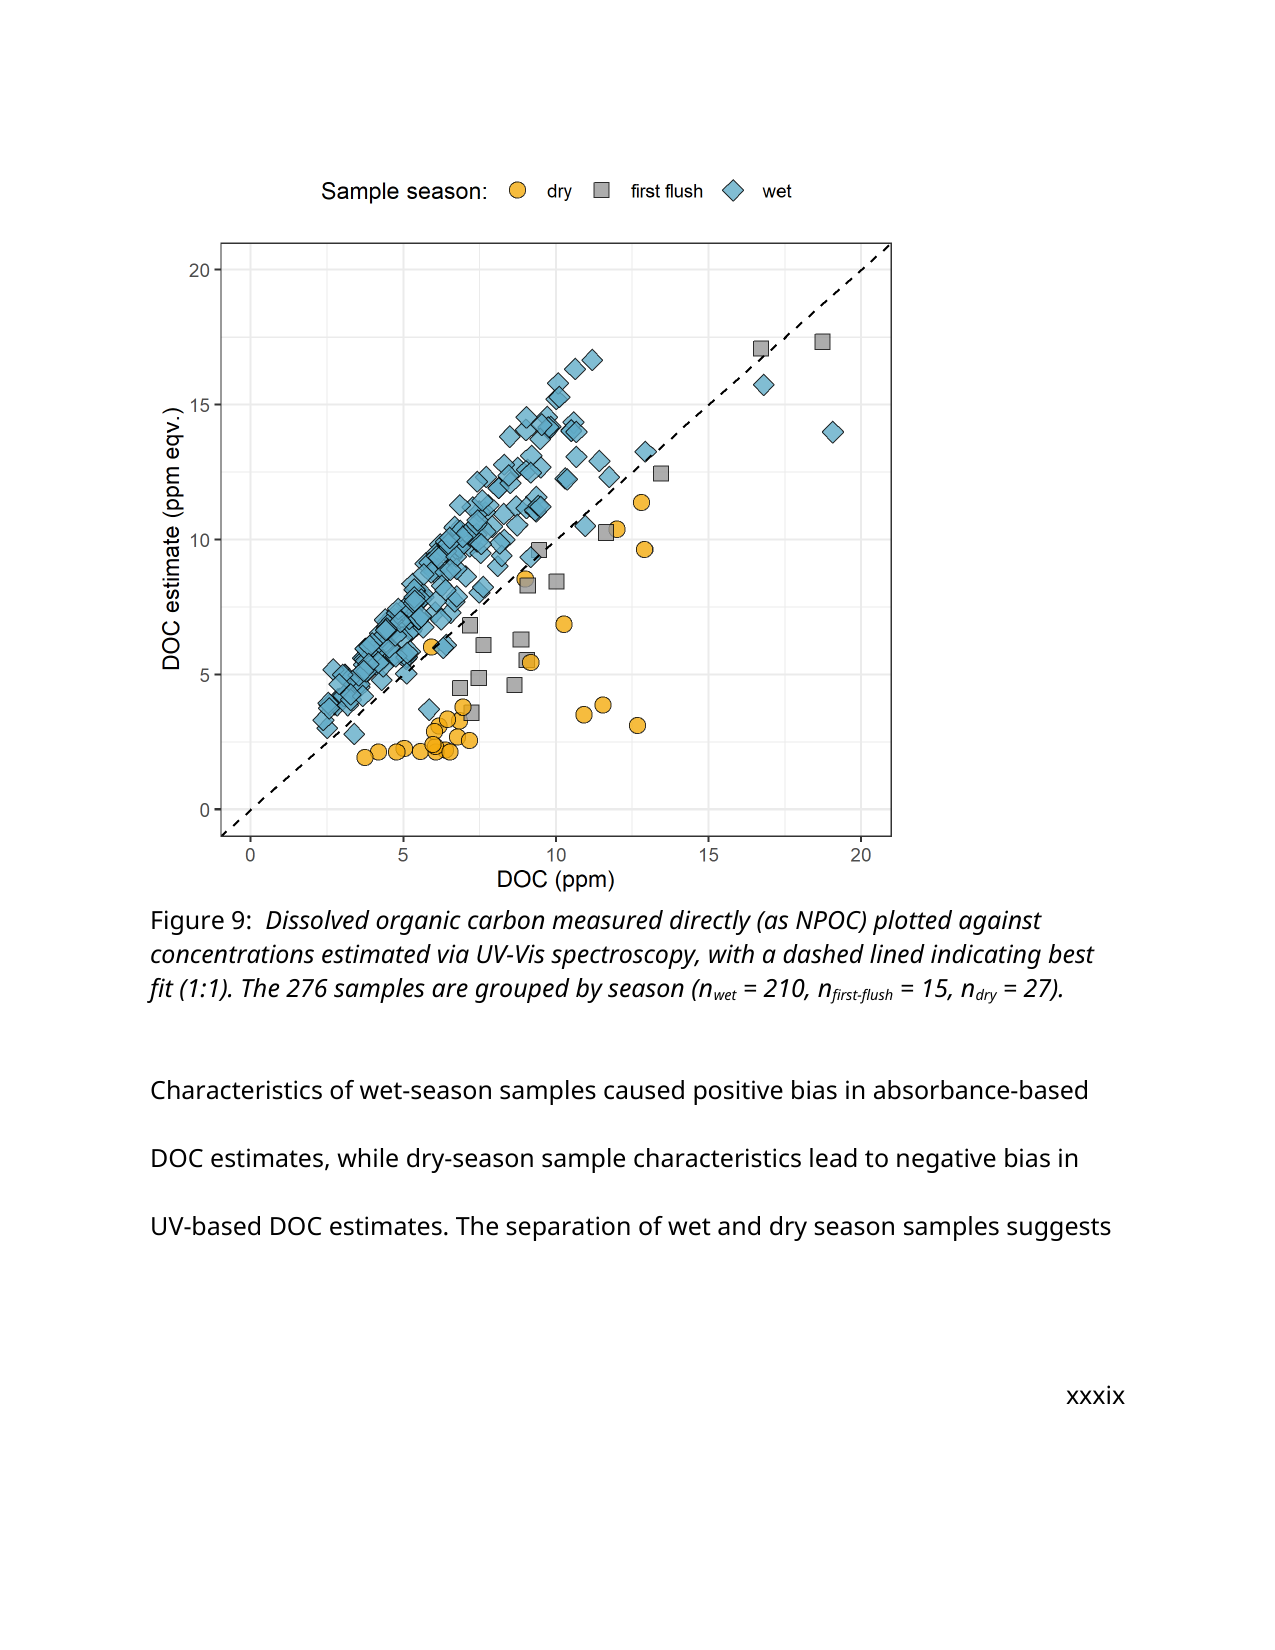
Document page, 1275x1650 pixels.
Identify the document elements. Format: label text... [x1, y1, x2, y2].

text Figure 9: Dissolved organic carbon measured directly (as NPOC) plotted against concentrations estimated via UV-Vis spectroscopy, with a dashed lined indicating best fit (1:1). The 276 samples are grouped by season (nwet = 210, nfirst-flush = 15, ndry = 27). [150, 902, 1125, 1005]
picture [150, 150, 903, 903]
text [150, 1073, 1125, 1243]
